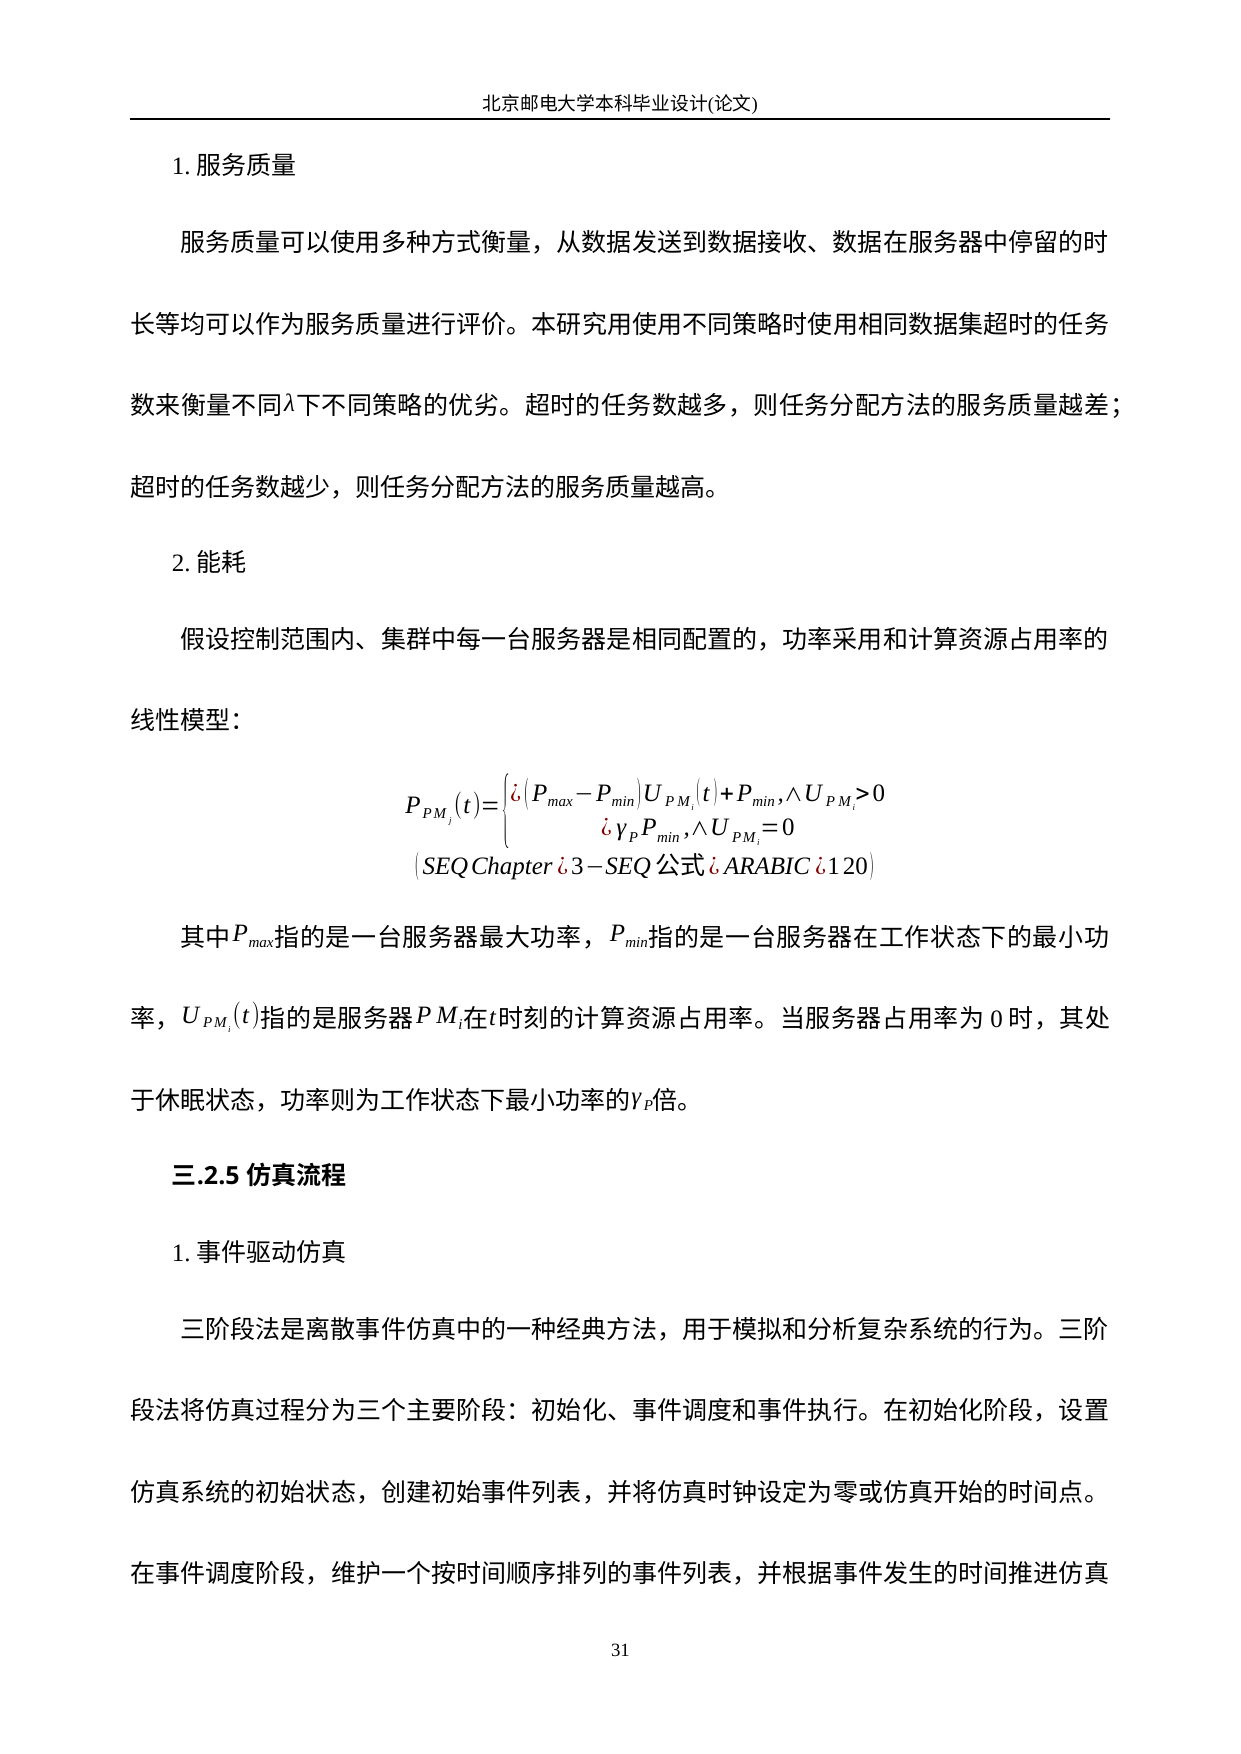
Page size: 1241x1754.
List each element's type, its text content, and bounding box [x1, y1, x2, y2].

subtitle 事件驱动仿真 [172, 1216, 1110, 1284]
text 其中指的是一台服务器最大功率，指的是一台服务器在工作状态下的最小功率，指的是服务器在时刻的计算资源占用率。当服务器占用率为0时，其处于休眠状态，功率则为工作状态下最小功率的倍。 [130, 901, 1110, 1132]
text 假设控制范围内、集群中每一台服务器是相同配置的，功率采用和计算资源占用率的线性模型： [130, 603, 1110, 753]
text 服务质量可以使用多种方式衡量，从数据发送到数据接收、数据在服务器中停留的时长等均可以作为服务质量进行评价。本研究用使用不同策略时使用相同数据集超时的任务数来衡量不同下不同策略的优劣。超时的任务数越多，则任务分配方法的服务质量越差；超时的任务数越少，则任务分配方法的服务质量越高。 [130, 207, 1110, 519]
subtitle 能耗 [172, 526, 1110, 594]
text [130, 1293, 1110, 1606]
subtitle 服务质量 [172, 130, 1110, 198]
subtitle 仿真流程 [172, 1139, 1110, 1207]
